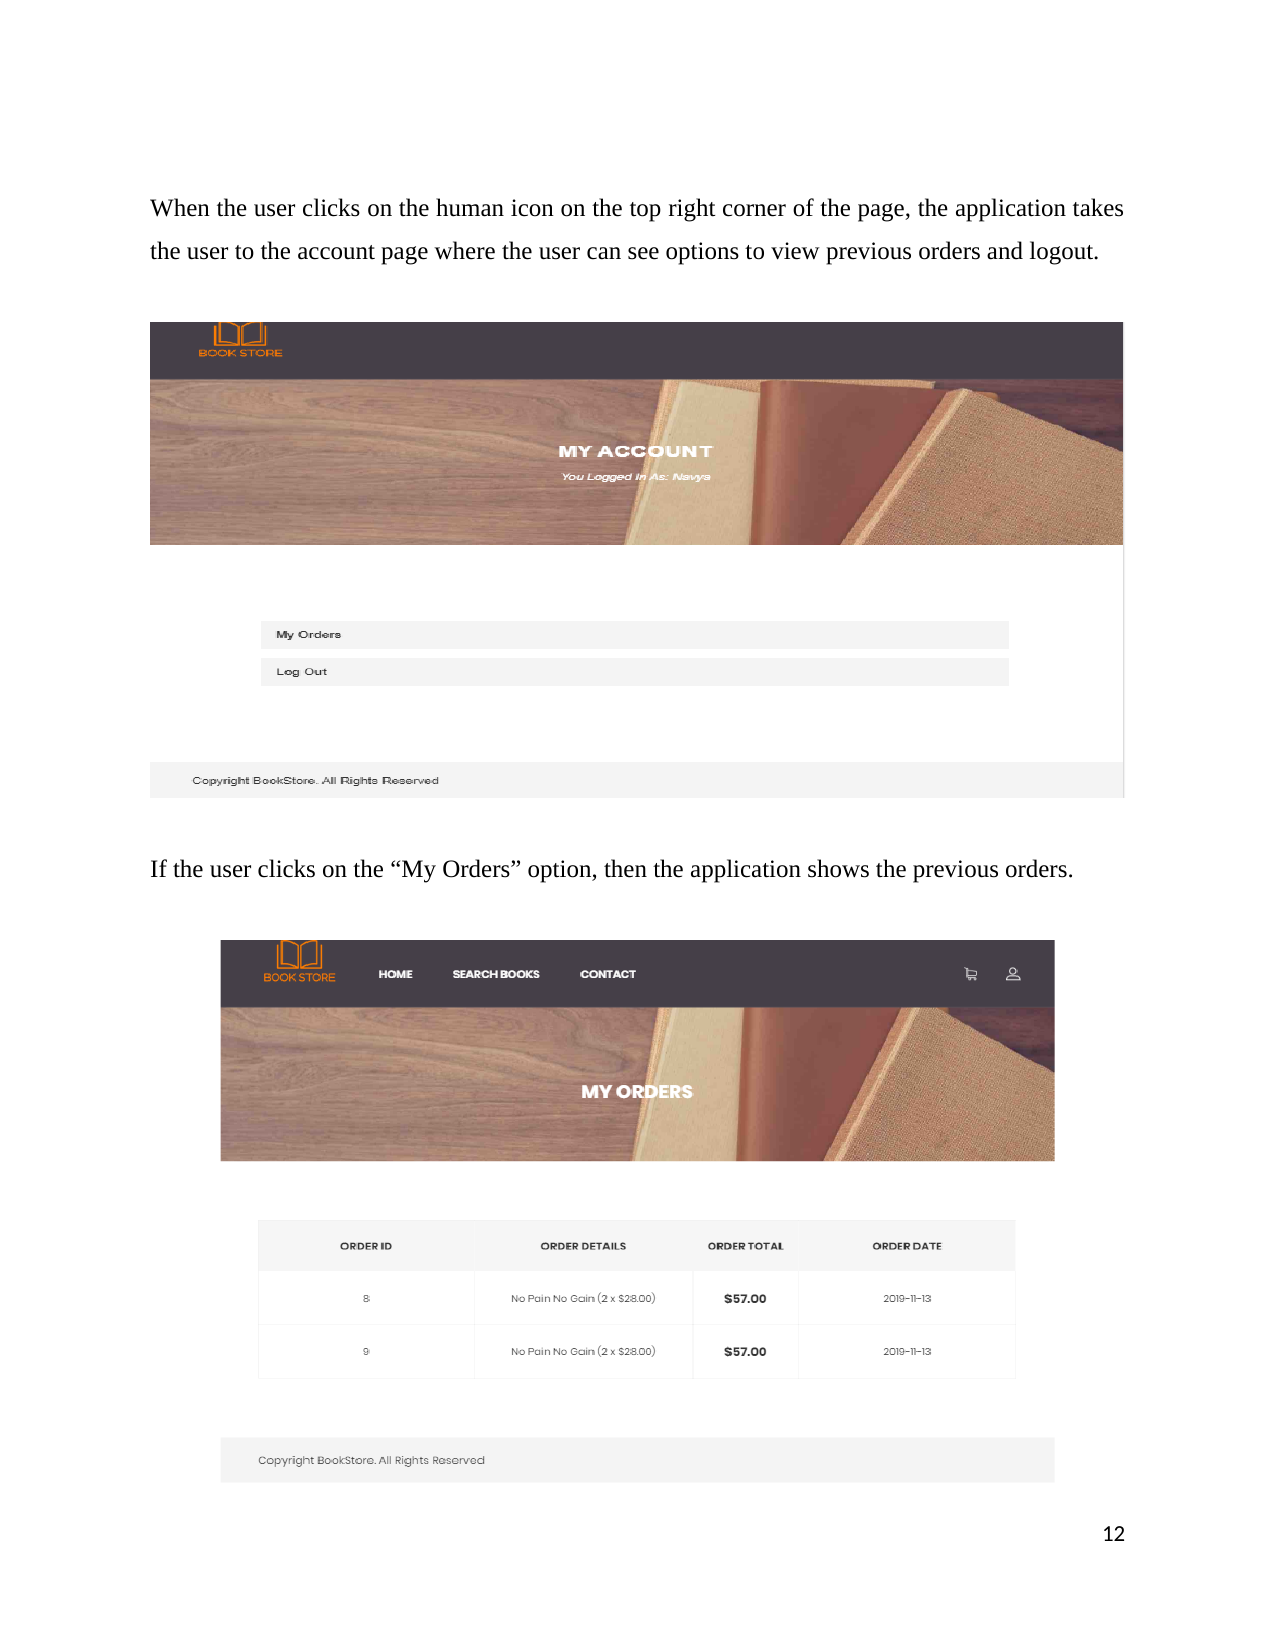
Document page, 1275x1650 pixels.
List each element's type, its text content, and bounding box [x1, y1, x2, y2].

picture [220, 940, 1055, 1497]
text When the user clicks on the human icon on the top right corner of the page, the application takes the user to the account page where the user can see options to view previous orders and logout. [150, 193, 1125, 265]
picture [150, 322, 1125, 798]
text If the user clicks on the “My Orders” option, then the application shows the previous orders. [150, 854, 1125, 883]
